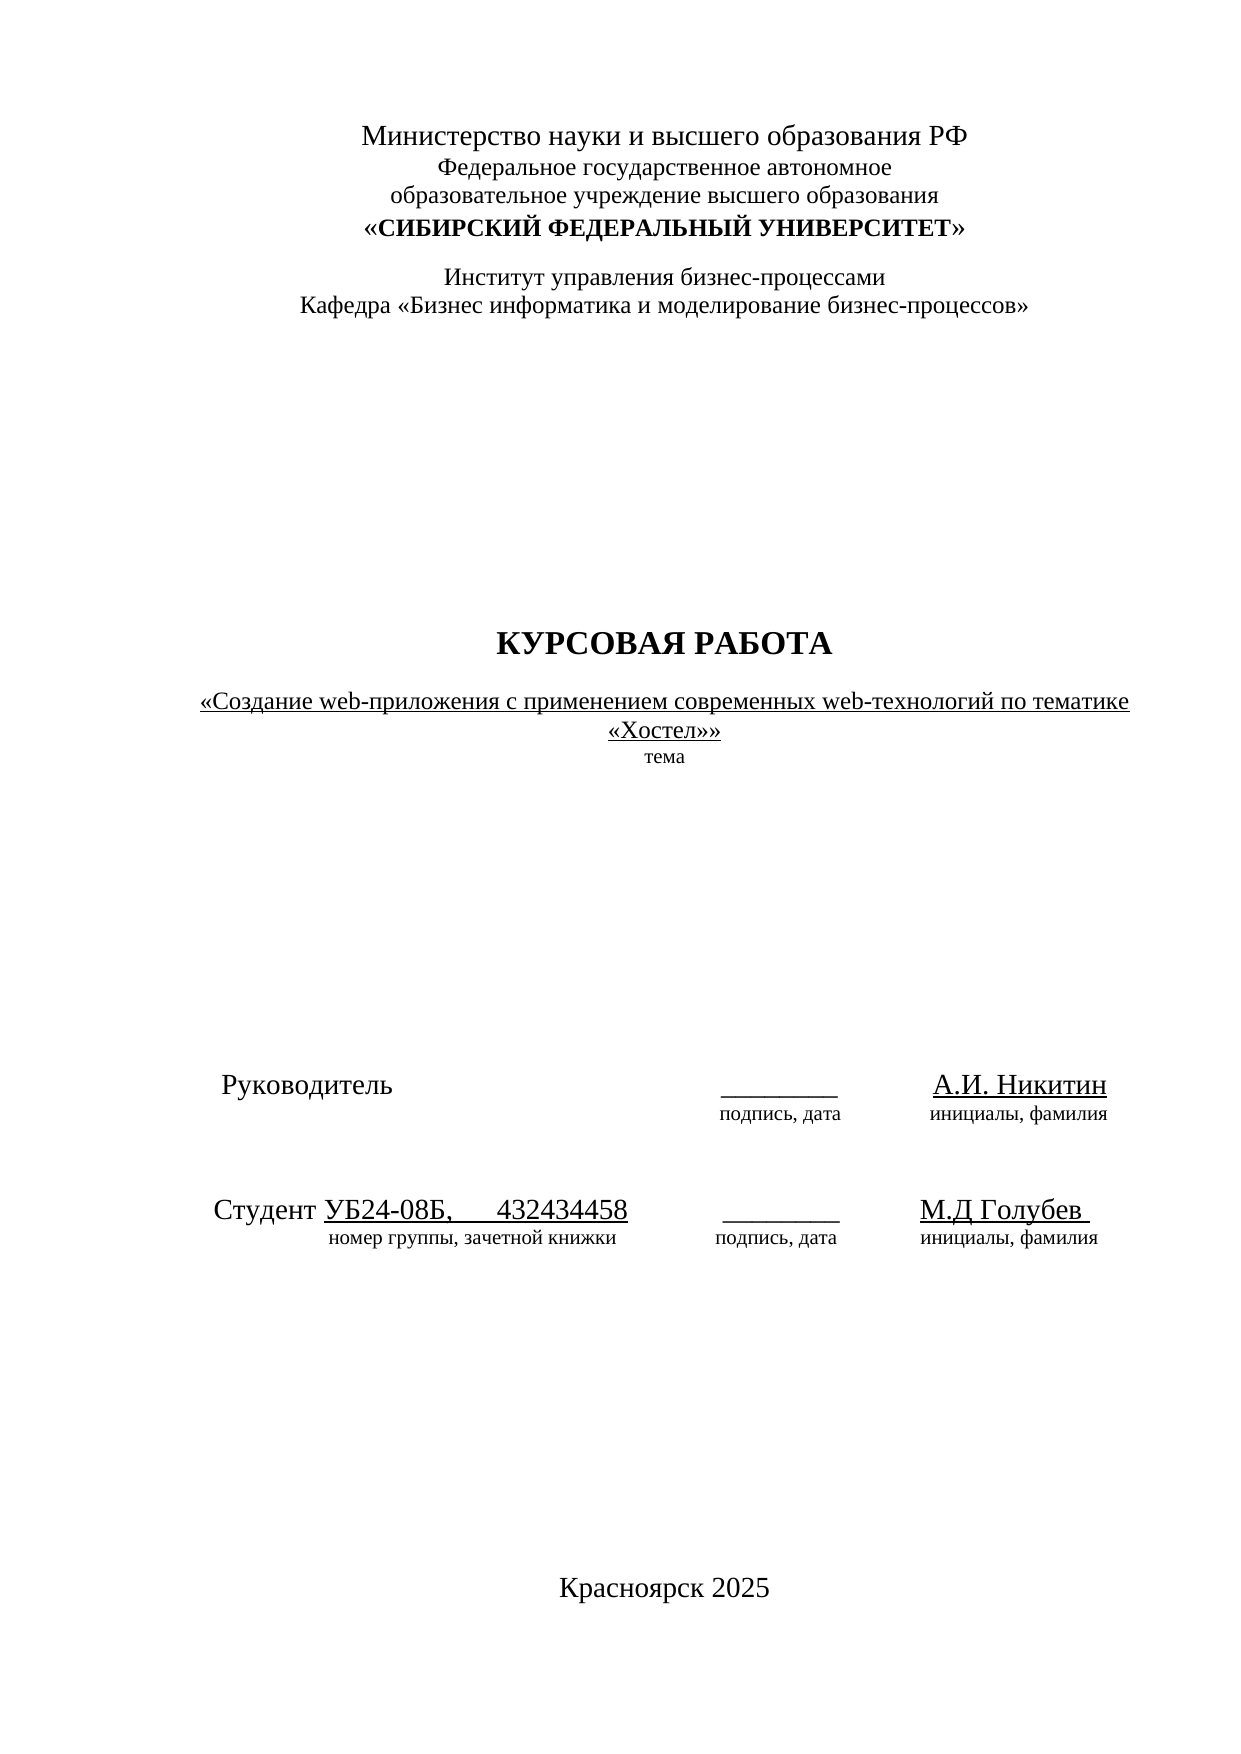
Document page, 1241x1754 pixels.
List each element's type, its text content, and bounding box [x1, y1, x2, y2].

text тема [177, 743, 1152, 768]
text «Создание web-приложения с применением современных web-технологий по тематике «Хостел»» [177, 686, 1152, 743]
text образовательное учреждение высшего образования [177, 180, 1152, 209]
text номер группы, зачетной книжки подпись, дата инициалы, фамилия [177, 1225, 1152, 1249]
text подпись, дата инициалы, фамилия [241, 1101, 1152, 1125]
text КУРСОВАЯ РАБОТА [177, 624, 1152, 662]
text «СИБИРСКИЙ ФЕДЕРАЛЬНЫЙ УНИВЕРСИТЕТ» [177, 209, 1152, 243]
text Федеральное государственное автономное [177, 152, 1152, 180]
text Красноярск 2025 [177, 1570, 1152, 1604]
text Институт управления бизнес-процессами [177, 262, 1152, 291]
text Министерство науки и высшего образования РФ [177, 118, 1152, 152]
text Студент УБ24-08Б, 432434458 ________ М.Д Голубев [148, 1192, 1152, 1225]
text Кафедра «Бизнес информатика и моделирование бизнес-процессов» [177, 291, 1152, 319]
text Руководитель ________ А.И. Никитин [162, 1067, 1152, 1101]
